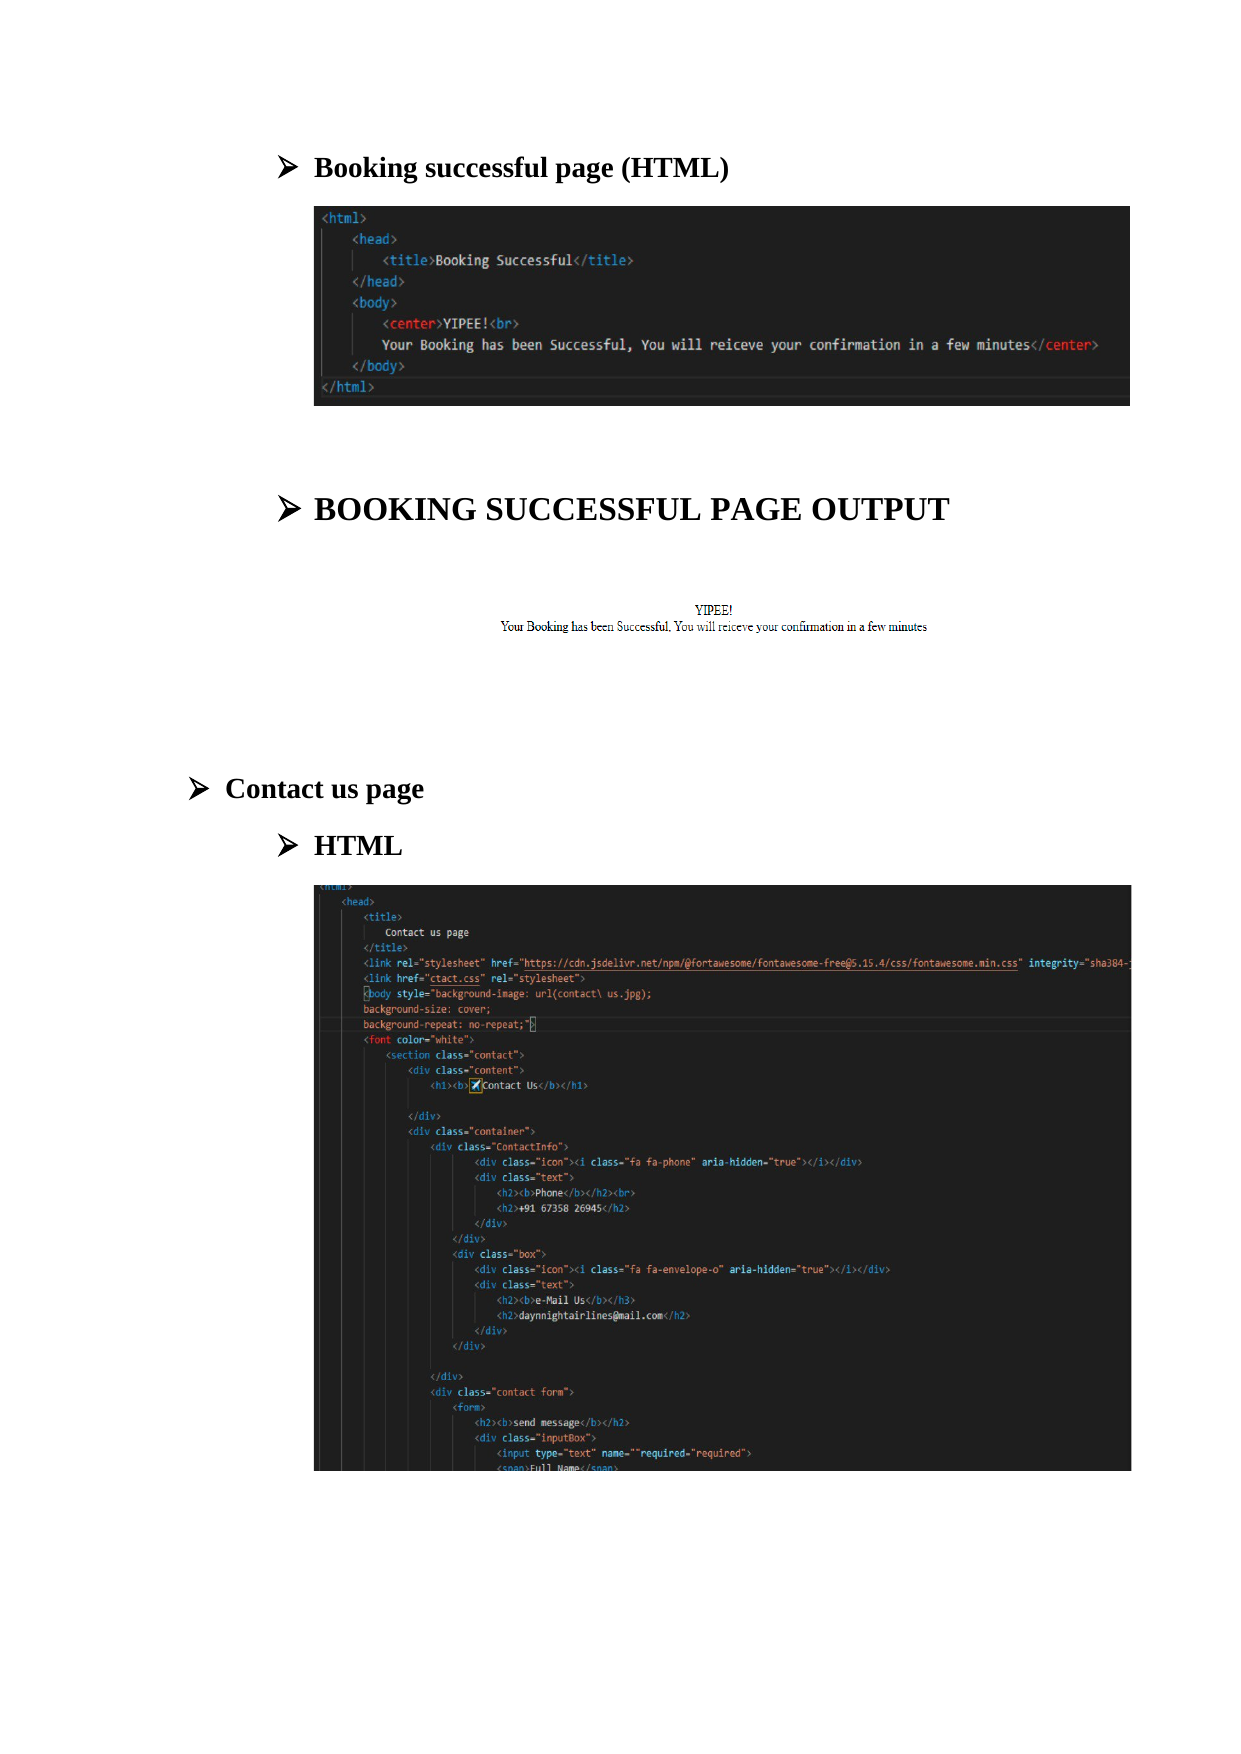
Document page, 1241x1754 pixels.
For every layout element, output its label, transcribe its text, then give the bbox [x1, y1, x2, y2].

picture [313, 885, 1132, 1471]
list HTML [276, 828, 1090, 862]
picture [313, 598, 1130, 753]
list BOOKING SUCCESSFUL PAGE OUTPUT [276, 489, 1090, 527]
picture [313, 206, 1130, 406]
list Booking successful page (HTML) [276, 150, 1090, 184]
list Contact us page [187, 772, 1090, 805]
